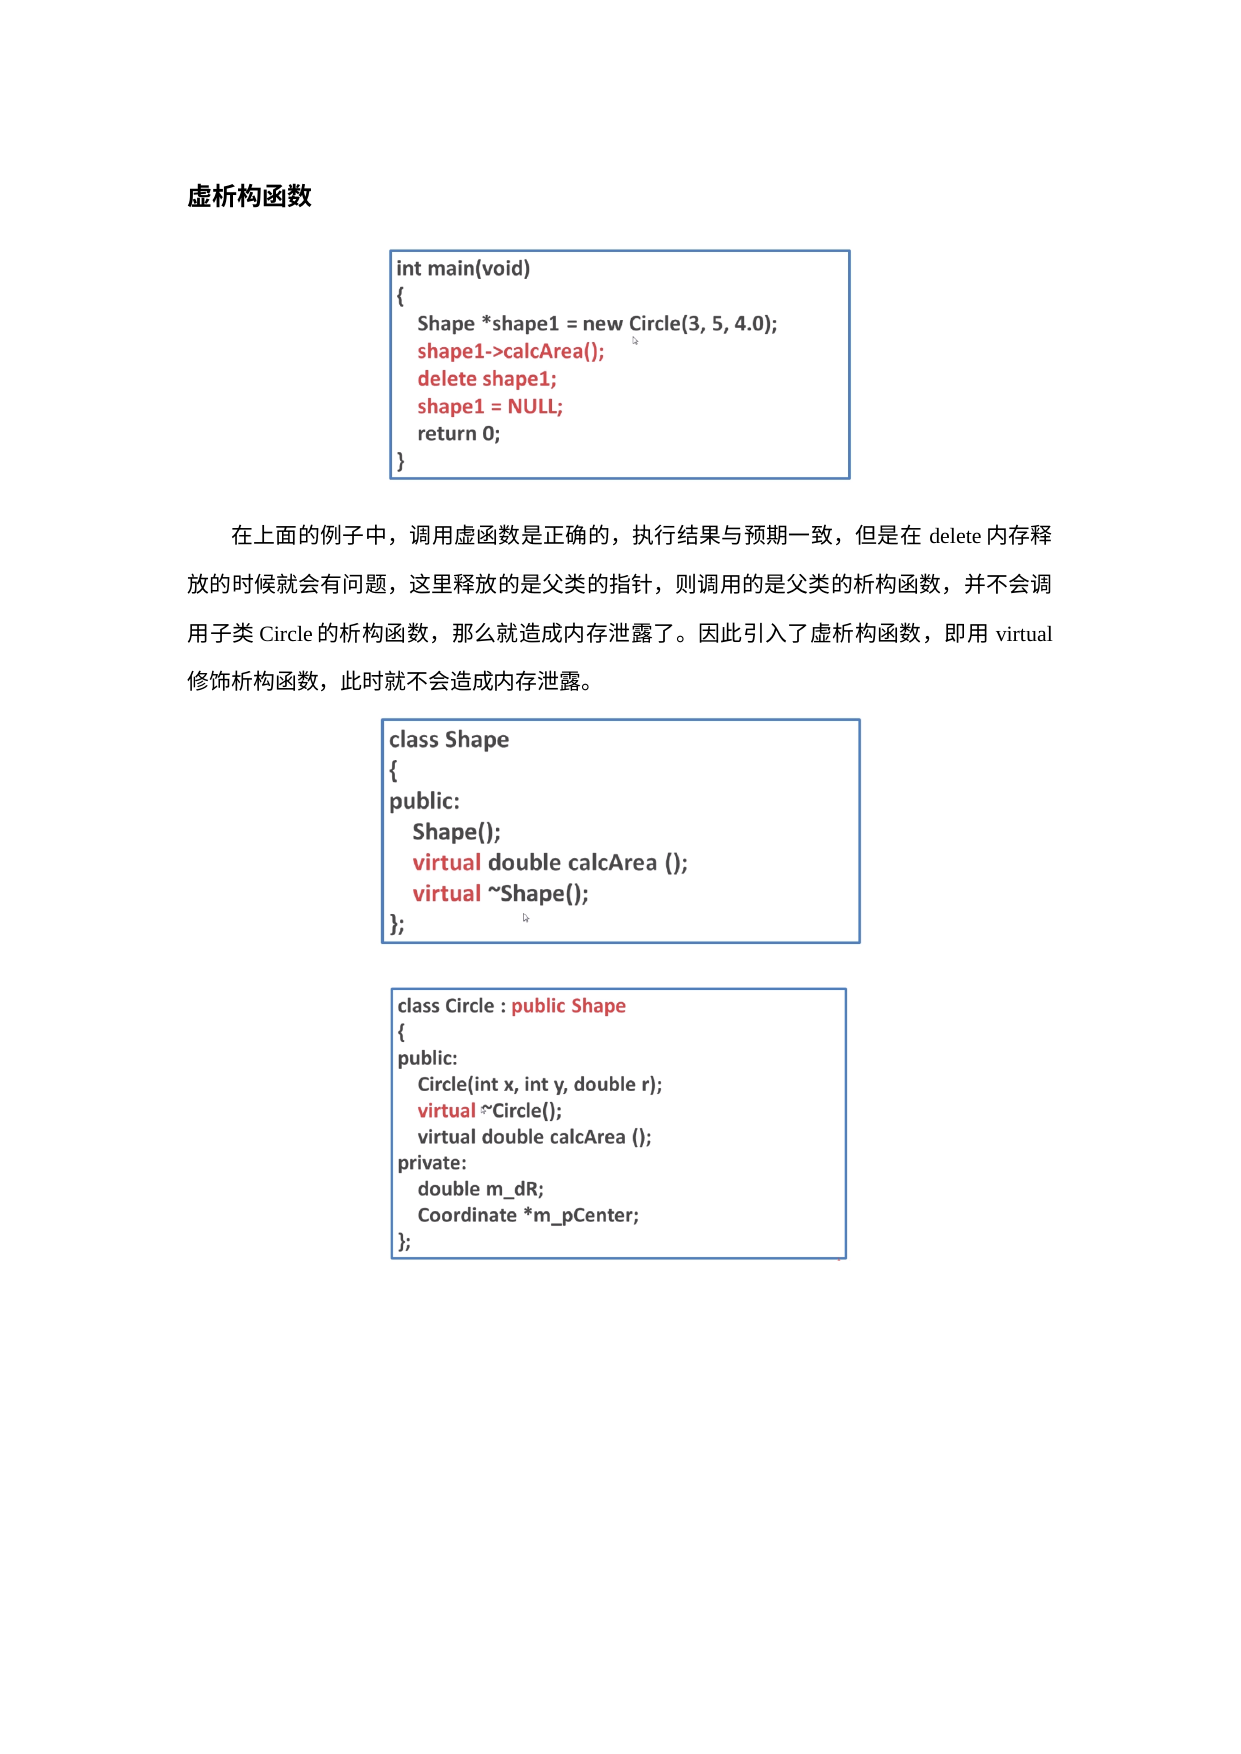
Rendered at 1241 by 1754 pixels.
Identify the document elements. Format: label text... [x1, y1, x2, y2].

picture [376, 712, 864, 947]
picture [388, 985, 852, 1261]
subtitle 虚析构函数 [187, 162, 1053, 227]
text 在上面的例子中，调用虚函数是正确的，执行结果与预期一致，但是在delete内存释放的时候就会有问题，这里释放的是父类的指针，则调用的是父类的析构函数，并不会调用子类Circle的析构函数，那么就造成内存泄露了。因此引入了虚析构函数，即用virtual修饰析构函数，此时就不会造成内存泄露。 [187, 518, 1053, 696]
picture [382, 245, 858, 489]
